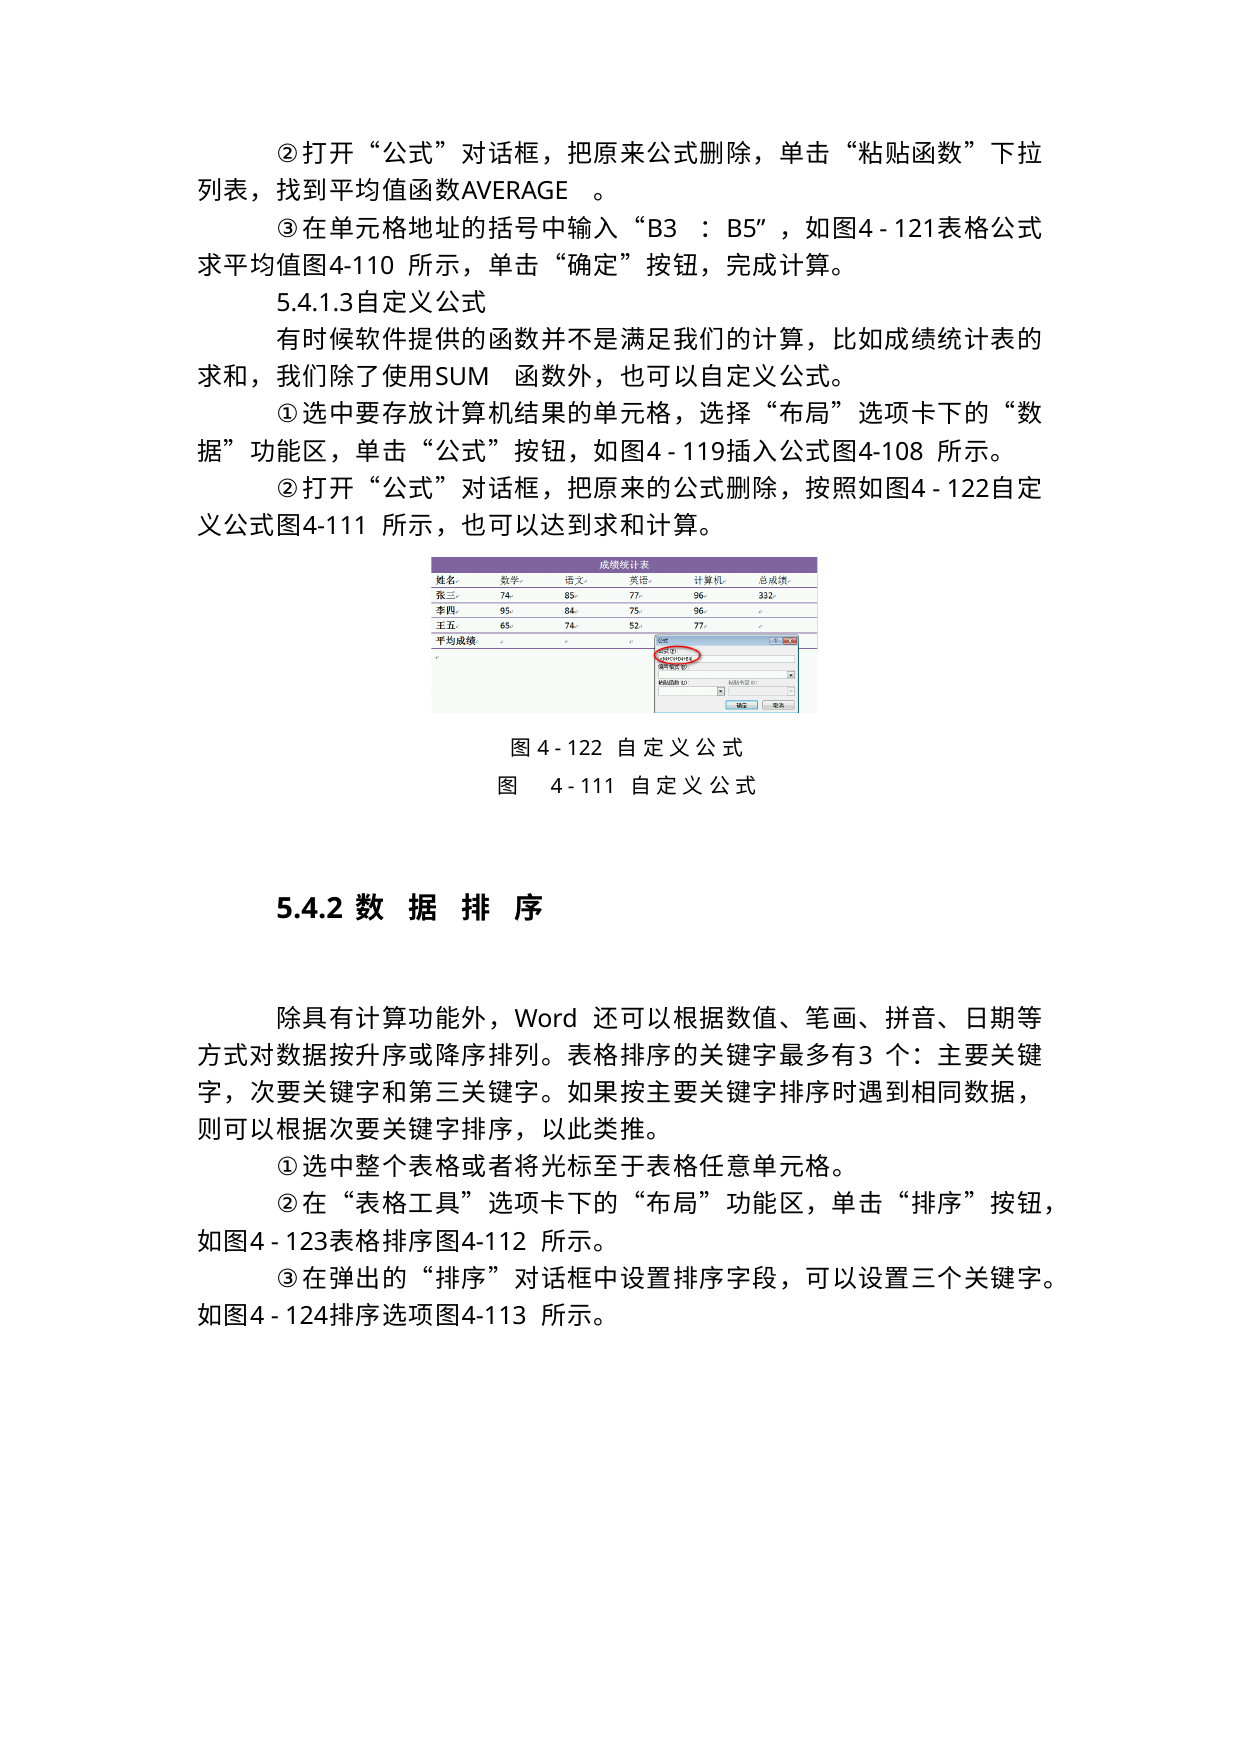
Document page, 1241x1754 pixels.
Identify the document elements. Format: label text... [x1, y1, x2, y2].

subtitle 5.4.2 数据排序 [197, 869, 1043, 943]
list 有时候软件提供的函数并不是满足我们的计算，比如成绩统计表的求和，我们除了使用SUM函数外，也可以自定义公式。 [197, 319, 1043, 393]
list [197, 393, 1043, 468]
text 除具有计算功能外，Word还可以根据数值、笔画、拼音、日期等方式对数据按升序或降序排列。表格排序的关键字最多有3个：主要关键字，次要关键字和第三关键字。如果按主要关键字排序时遇到相同数据，则可以根据次要关键字排序，以此类推。 [197, 998, 1043, 1146]
list 在单元格地址的括号中输入“B3：B5”，如所示，单击“确定”按钮，完成计算。 [197, 208, 1043, 282]
picture [431, 557, 818, 713]
list 在弹出的“排序”对话框中设置排序字段，可以设置三个关键字。如所示。 [197, 1258, 1043, 1332]
list 打开“公式”对话框，把原来公式删除，单击“粘贴函数”下拉列表，找到平均值函数AVERAGE。 [197, 133, 1043, 208]
list 5.4.1.3自定义公式 [197, 282, 1043, 319]
list 打开“公式”对话框，把原来的公式删除，按照如所示，也可以达到求和计算。 [197, 468, 1043, 542]
list 选中整个表格或者将光标至于表格任意单元格。 [197, 1146, 1043, 1183]
table_header [186, 542, 1074, 803]
list 在“表格工具”选项卡下的“布局”功能区，单击“排序”按钮，如所示。 [197, 1183, 1043, 1258]
